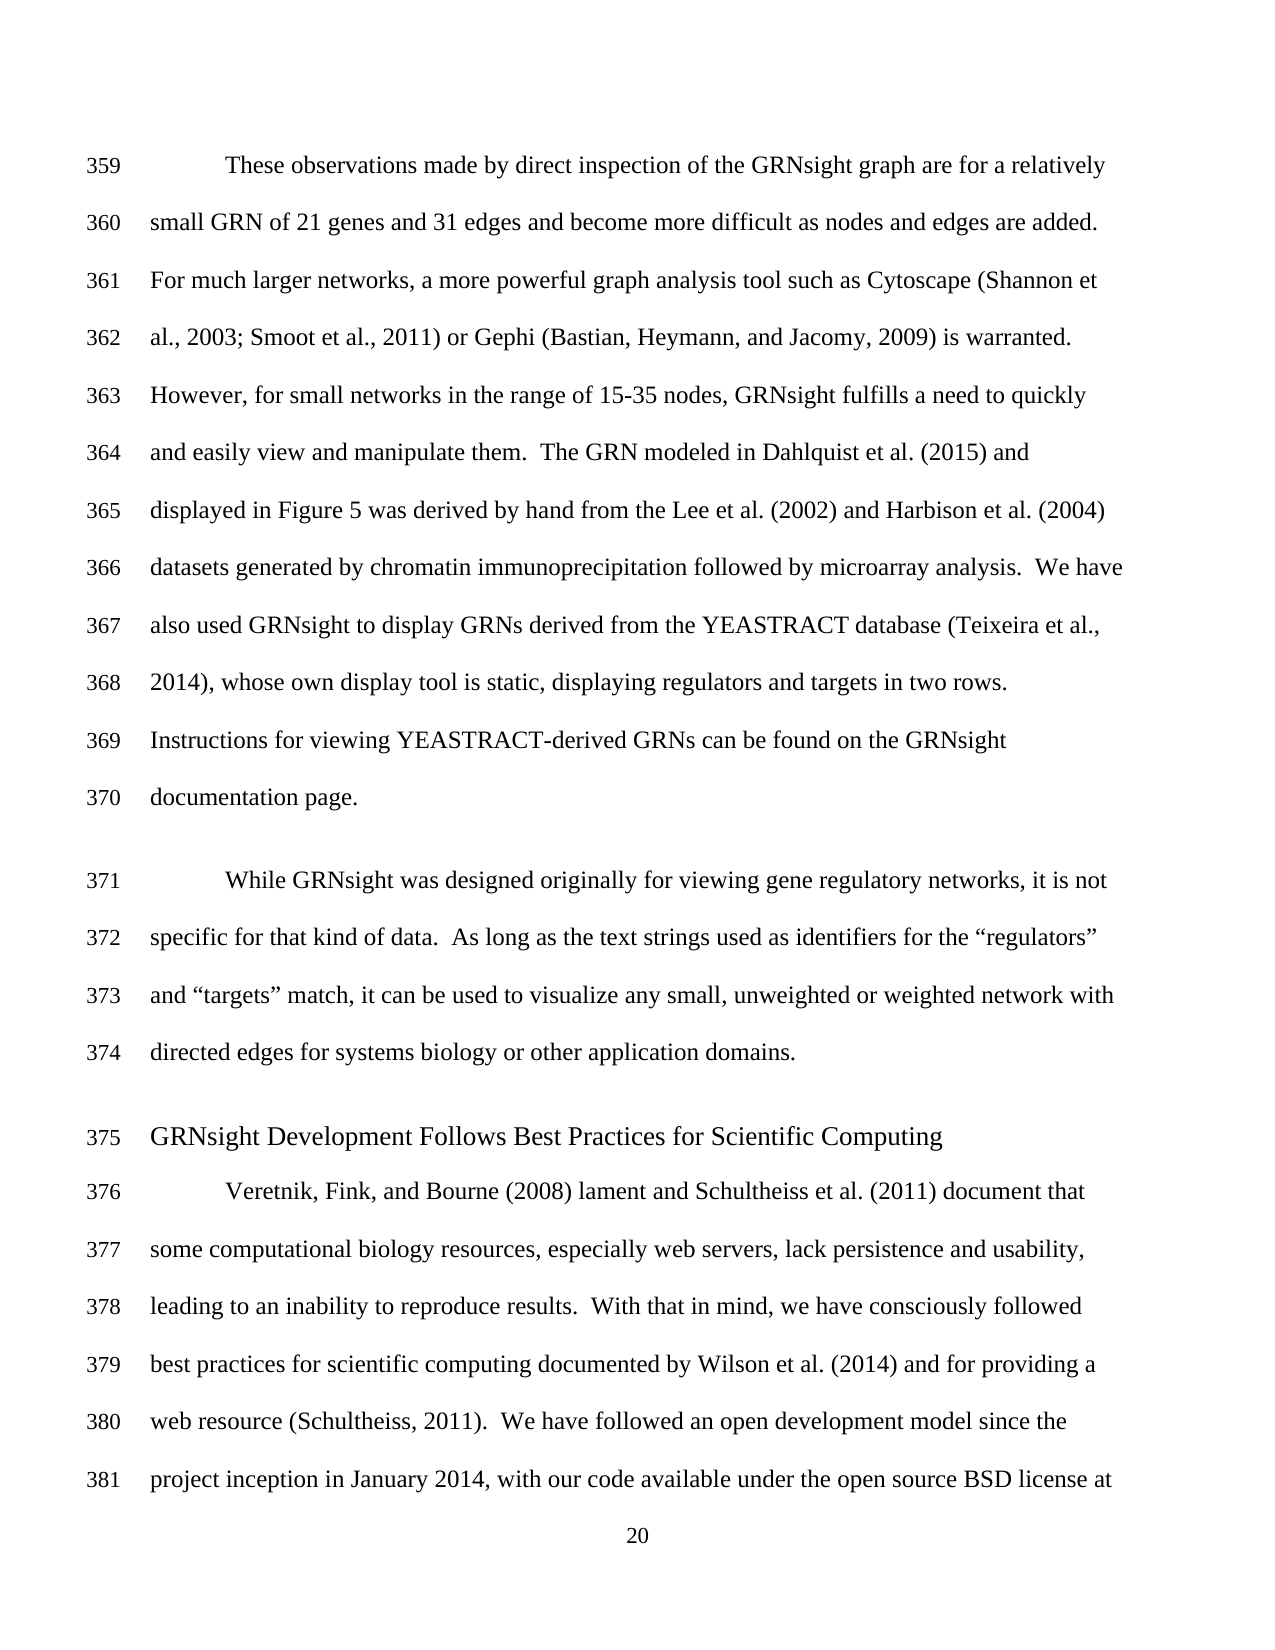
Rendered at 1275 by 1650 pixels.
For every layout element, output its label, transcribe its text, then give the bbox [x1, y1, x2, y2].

subtitle GRNsight Development Follows Best Practices for Scientific Computing [150, 1120, 1125, 1151]
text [150, 1176, 1125, 1492]
text These observations made by direct inspection of the GRNsight graph are for a relatively small GRN of 21 genes and 31 edges and become more difficult as nodes and edges are added. For much larger networks, a more powerful graph analysis tool such as Cytoscape (Shannon et al., 2003; Smoot et al., 2011) or Gephi (Bastian, Heymann, and Jacomy, 2009) is warranted. However, for small networks in the range of 15-35 nodes, GRNsight fulfills a need to quickly and easily view and manipulate them. The GRN modeled in Dahlquist et al. (2015) and displayed in Figure 5 was derived by hand from the Lee et al. (2002) and Harbison et al. (2004) datasets generated by chromatin immunoprecipitation followed by microarray analysis. We have also used GRNsight to display GRNs derived from the YEASTRACT database (Teixeira et al., 2014), whose own display tool is static, displaying regulators and targets in two rows. Instructions for viewing YEASTRACT-derived GRNs can be found on the GRNsight documentation page. [150, 150, 1125, 811]
text While GRNsight was designed originally for viewing gene regulatory networks, it is not specific for that kind of data. As long as the text strings used as identifiers for the “regulators” and “targets” match, it can be used to visualize any small, unweighted or weighted network with directed edges for systems biology or other application domains. [150, 865, 1125, 1066]
